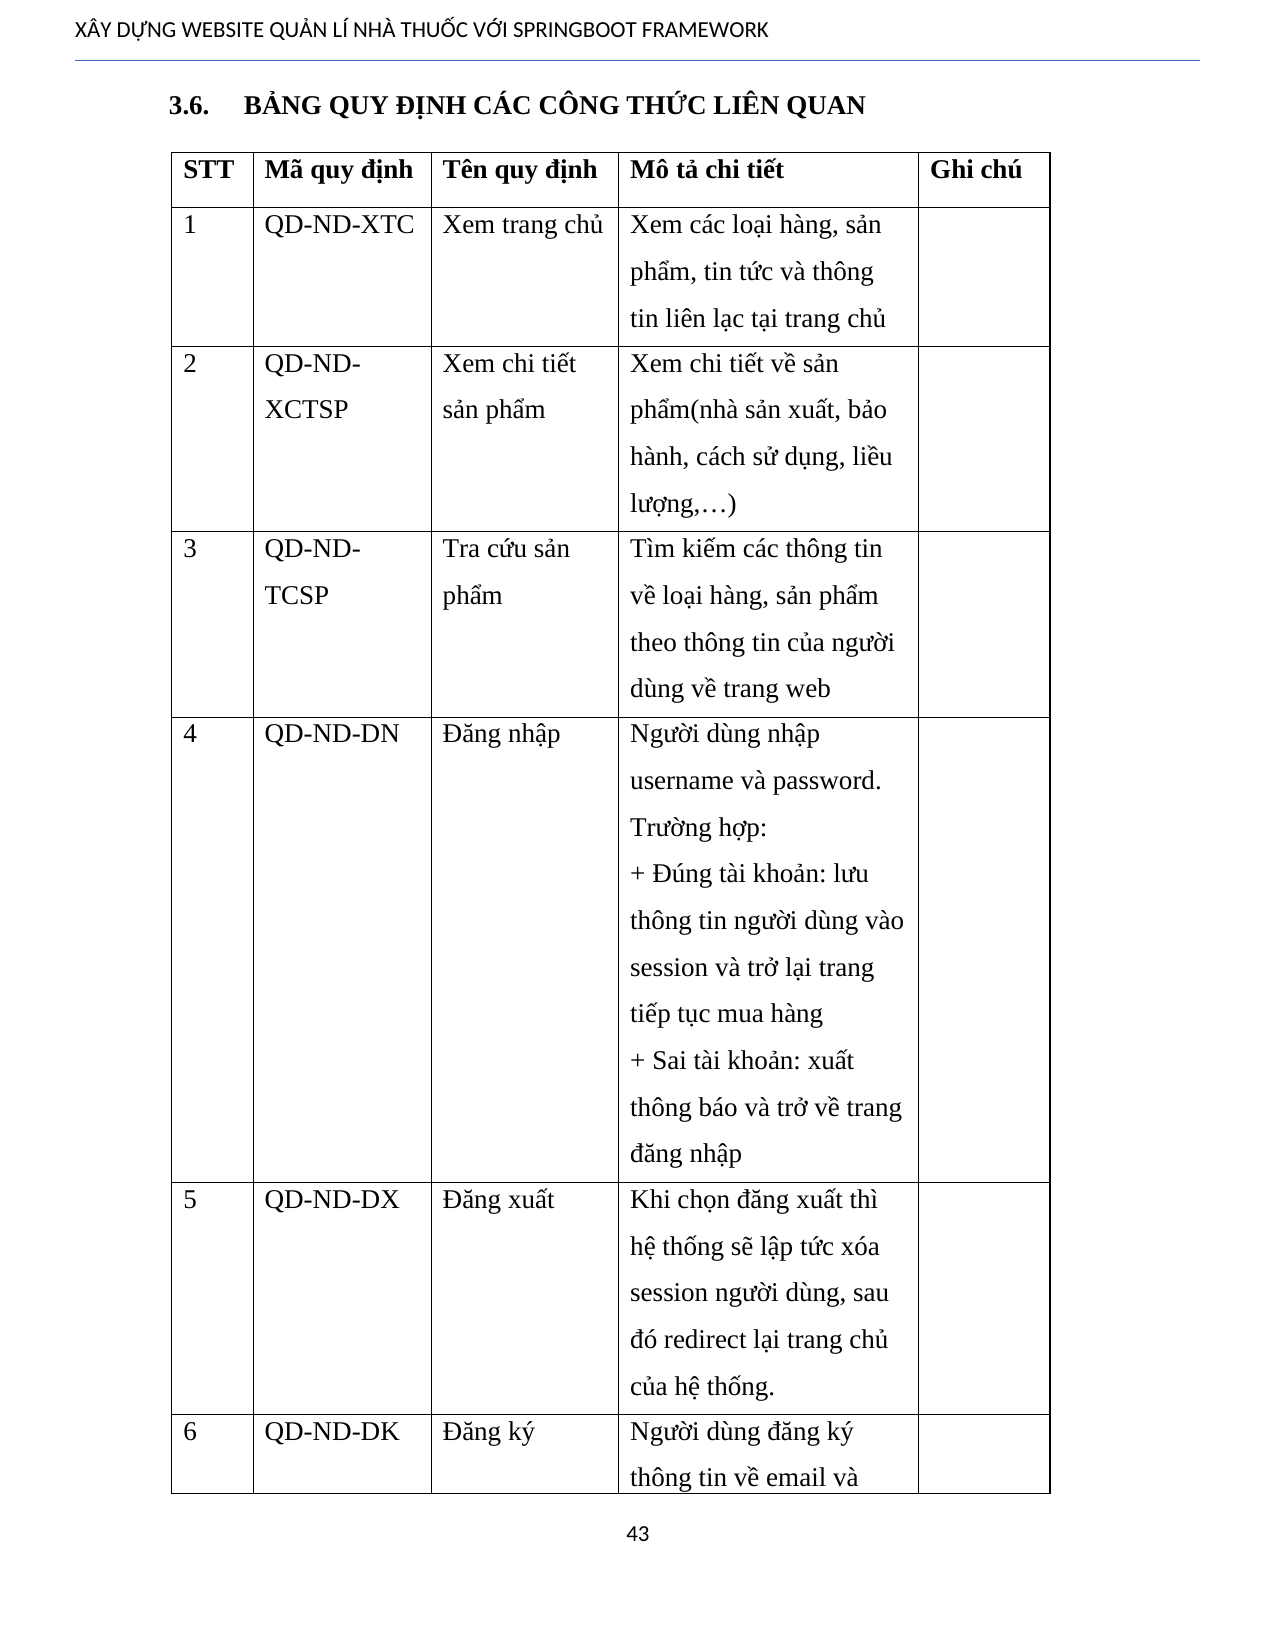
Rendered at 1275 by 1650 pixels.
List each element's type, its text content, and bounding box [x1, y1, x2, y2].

table_header Tên quy định [432, 153, 618, 207]
table_cell 4 [172, 718, 253, 1182]
table_cell 3 [172, 532, 253, 717]
list BẢNG QUY ĐỊNH CÁC CÔNG THỨC LIÊN QUAN [169, 89, 1200, 120]
table_cell QD-ND-DX [254, 1183, 431, 1414]
table_cell Đăng nhập [432, 718, 618, 1182]
table_cell QD-ND-XCTSP [254, 347, 431, 531]
table_cell 1 [172, 208, 253, 346]
table_cell QD-ND-DK [254, 1415, 431, 1493]
table_cell Tra cứu sản phẩm [432, 532, 618, 717]
table_cell [919, 1415, 1049, 1493]
table_cell 5 [172, 1183, 253, 1414]
table_cell [919, 718, 1049, 1182]
table_cell QD-ND-TCSP [254, 532, 431, 717]
table_cell 2 [172, 347, 253, 531]
table_cell Người dùng nhập username và password. Trường hợp: + Đúng tài khoản: lưu thông tin người dùng vào session và trở lại trang tiếp tục mua hàng + Sai tài khoản: xuất thông báo và trở về trang đăng nhập [619, 718, 918, 1182]
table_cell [619, 1415, 918, 1493]
table_cell 6 [172, 1415, 253, 1493]
table_cell Xem chi tiết sản phẩm [432, 347, 618, 531]
table_header STT [172, 153, 253, 207]
table_cell Tìm kiếm các thông tin về loại hàng, sản phẩm theo thông tin của người dùng về trang web [619, 532, 918, 717]
table_cell [919, 1183, 1049, 1414]
table_cell QD-ND-DN [254, 718, 431, 1182]
table_cell [919, 208, 1049, 346]
table_cell QD-ND-XTC [254, 208, 431, 346]
table_cell Xem các loại hàng, sản phẩm, tin tức và thông tin liên lạc tại trang chủ [619, 208, 918, 346]
table_cell [919, 532, 1049, 717]
table_cell Đăng ký [432, 1415, 618, 1493]
table_cell Đăng xuất [432, 1183, 618, 1414]
table_cell Khi chọn đăng xuất thì hệ thống sẽ lập tức xóa session người dùng, sau đó redirect lại trang chủ của hệ thống. [619, 1183, 918, 1414]
table_cell Xem trang chủ [432, 208, 618, 346]
table_header Mô tả chi tiết [619, 153, 918, 207]
table_cell [919, 347, 1049, 531]
table_header Ghi chú [919, 153, 1049, 207]
table_header Mã quy định [254, 153, 431, 207]
table_cell Xem chi tiết về sản phẩm(nhà sản xuất, bảo hành, cách sử dụng, liều lượng,…) [619, 347, 918, 531]
